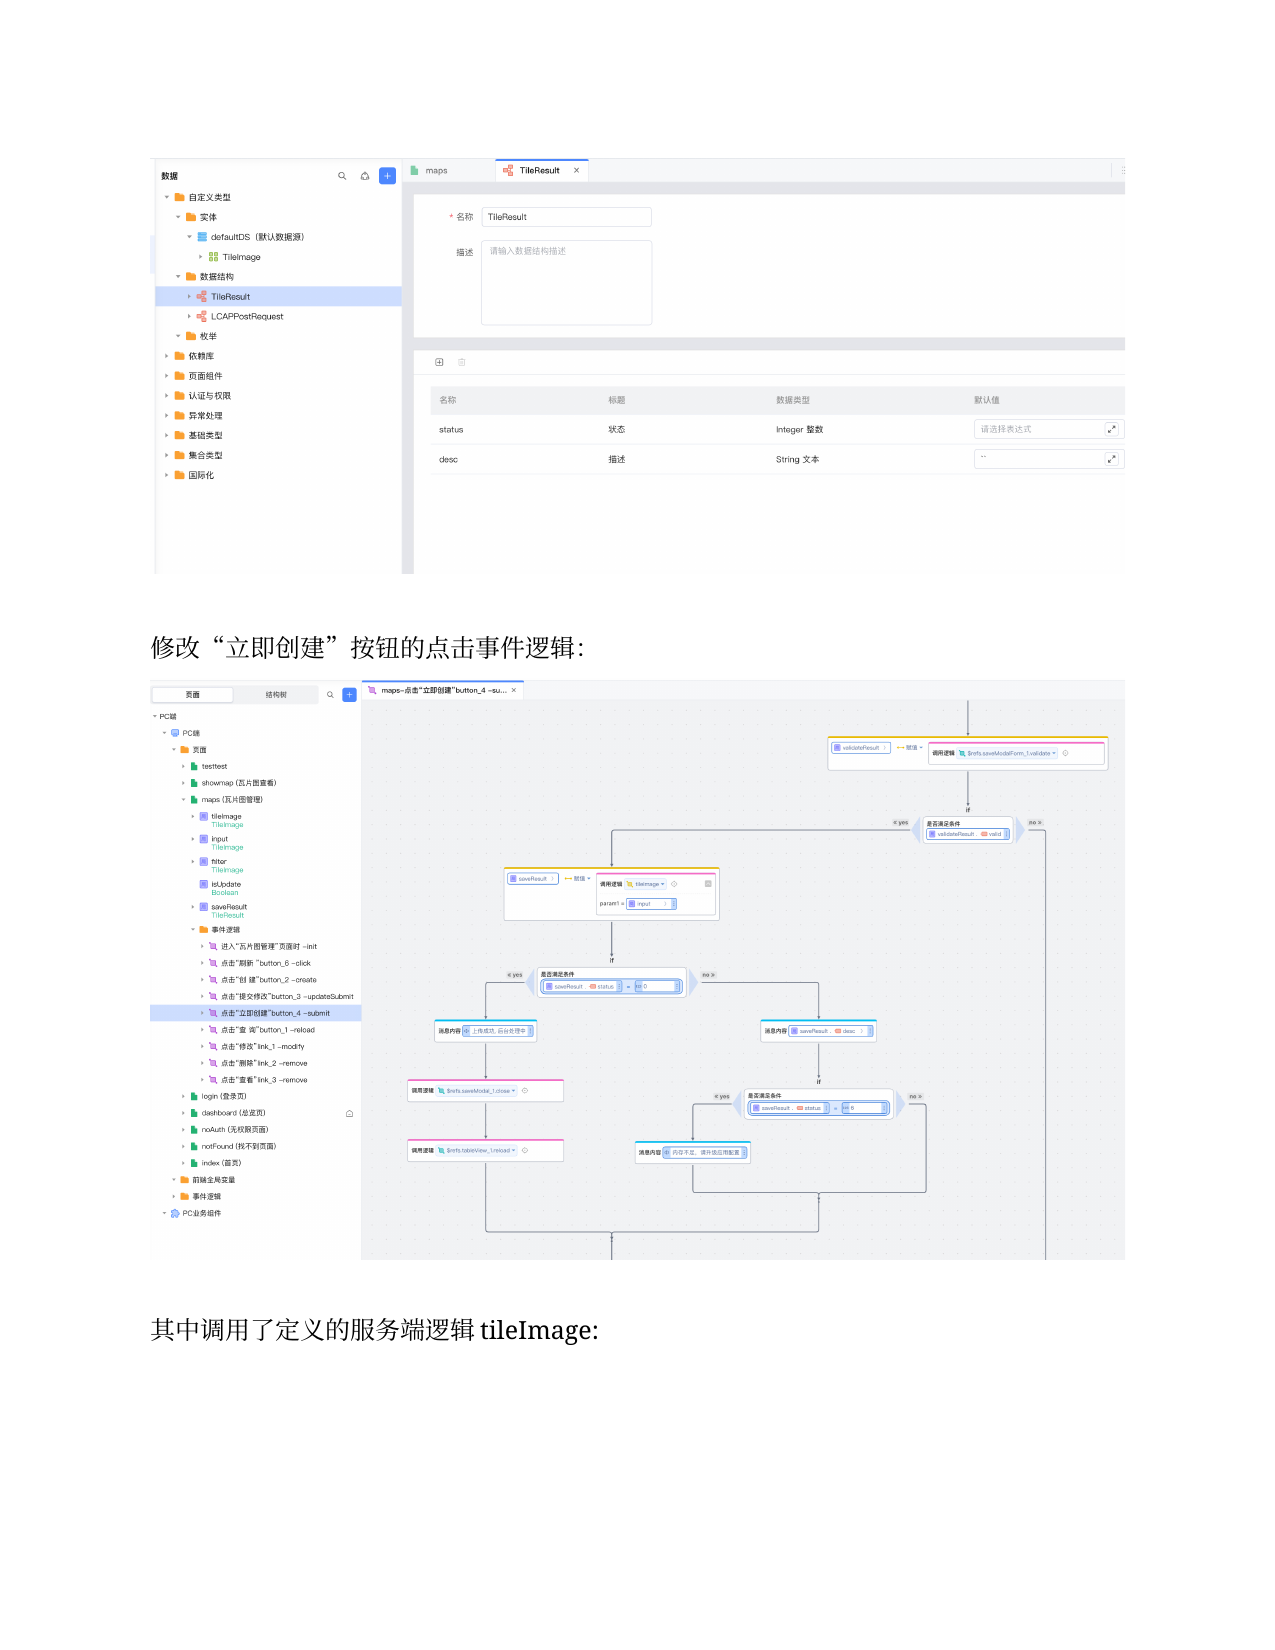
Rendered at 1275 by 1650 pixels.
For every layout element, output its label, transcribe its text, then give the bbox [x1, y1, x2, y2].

text 修改“立即创建”按钮的点击事件逻辑： [150, 614, 1125, 678]
picture [150, 678, 1125, 1260]
picture [150, 158, 1125, 574]
text 其中调用了定义的服务端逻辑tileImage: [150, 1296, 1125, 1361]
